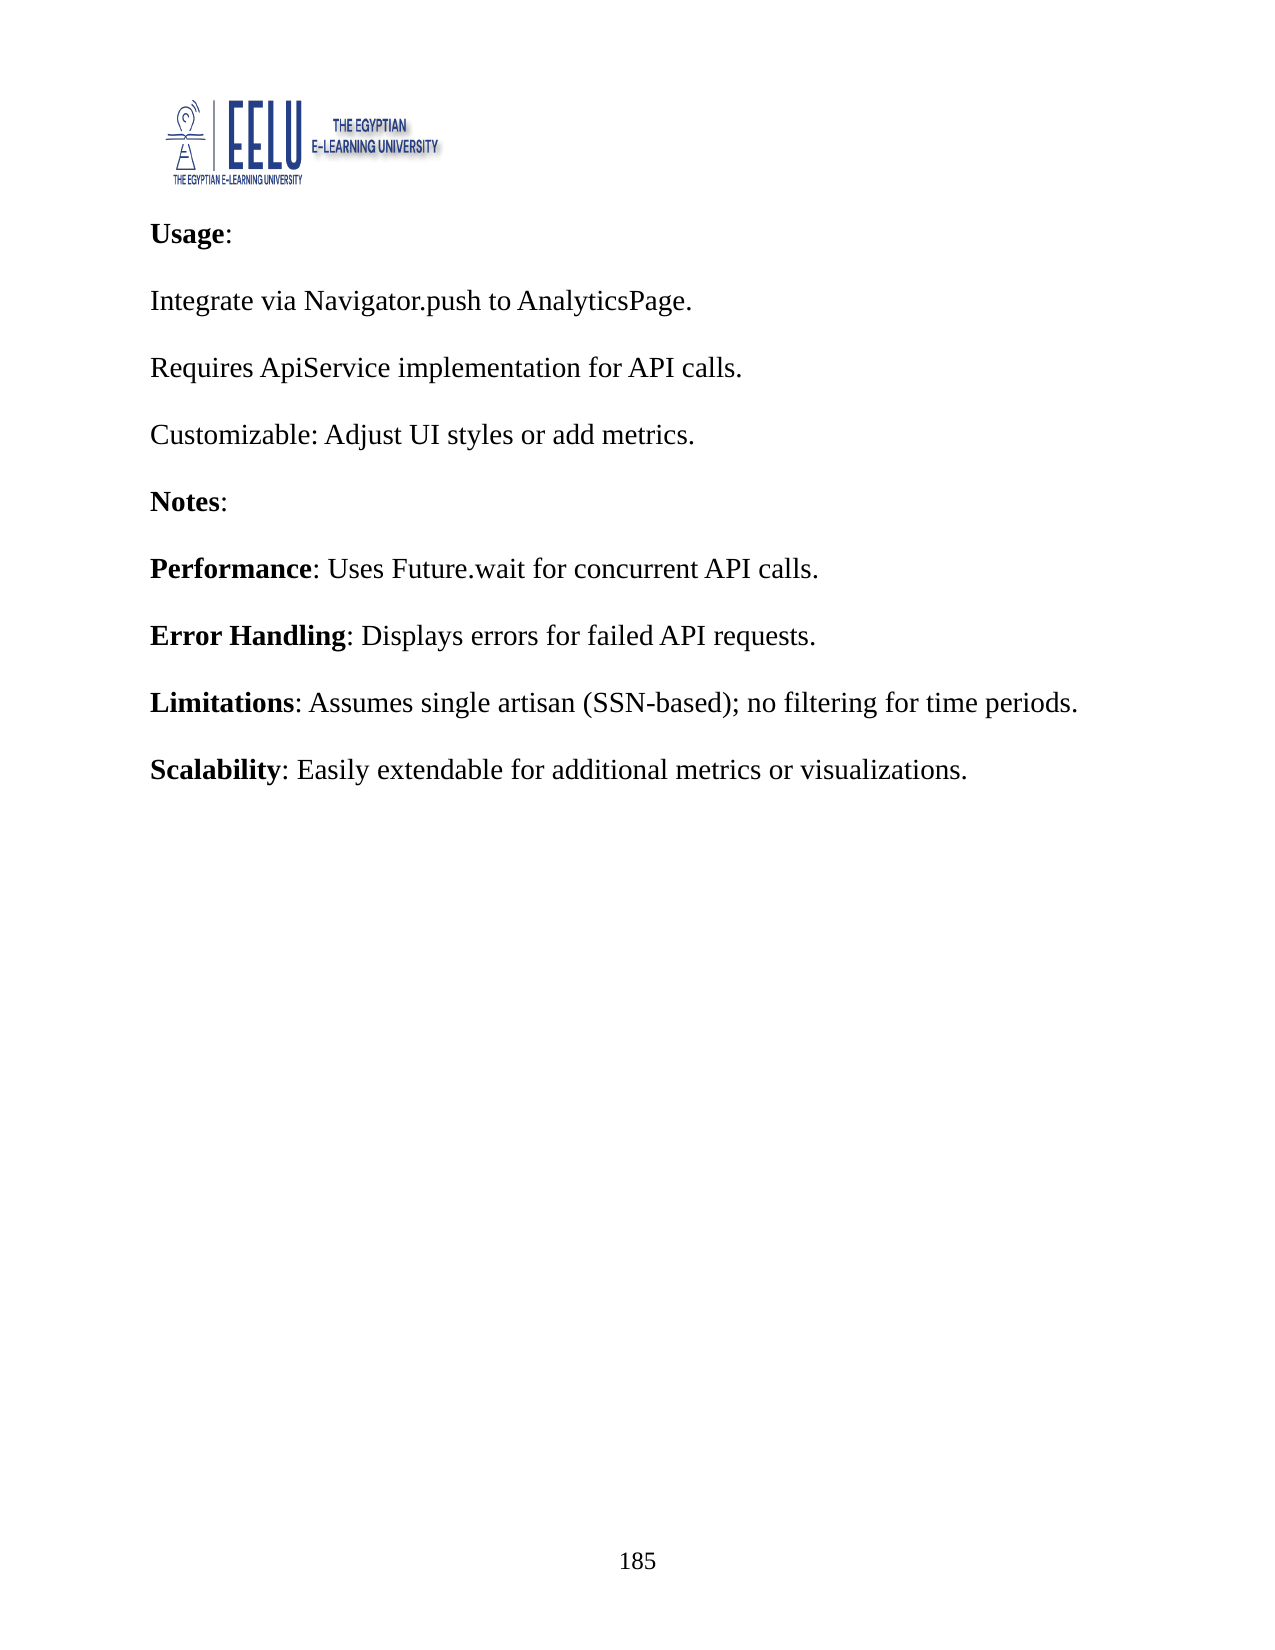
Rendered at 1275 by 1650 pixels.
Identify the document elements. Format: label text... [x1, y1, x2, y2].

text Notes: [150, 484, 1125, 518]
text Limitations: Assumes single artisan (SSN-based); no filtering for time periods. [150, 685, 1125, 719]
text Performance: Uses Future.wait for concurrent API calls. [150, 551, 1125, 585]
text Scalability: Easily extendable for additional metrics or visualizations. [150, 752, 1125, 786]
text Usage: [150, 216, 1125, 250]
picture [150, 75, 444, 188]
text Error Handling: Displays errors for failed API requests. [150, 618, 1125, 652]
text Requires ApiService implementation for API calls. [150, 350, 1125, 384]
text Customizable: Adjust UI styles or add metrics. [150, 417, 1125, 451]
text Integrate via Navigator.push to AnalyticsPage. [150, 283, 1125, 317]
